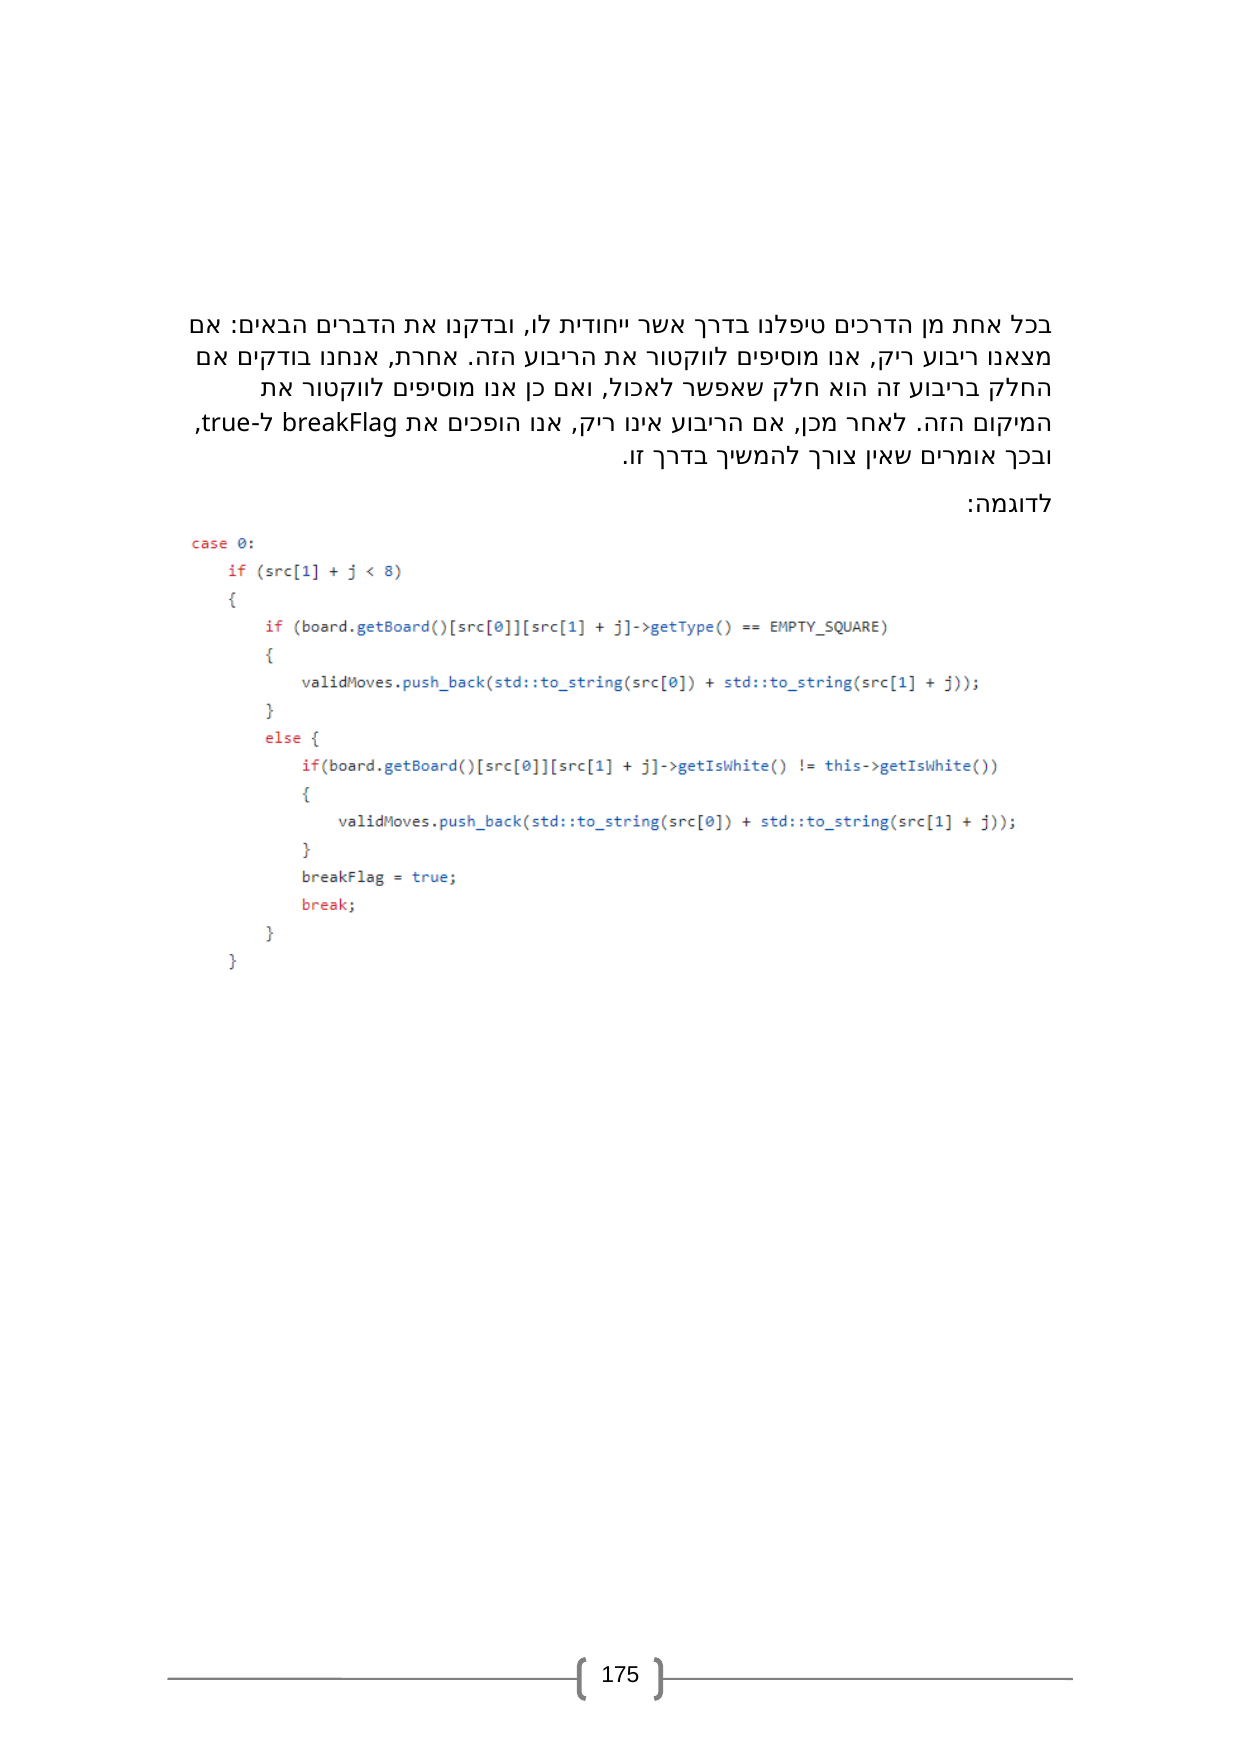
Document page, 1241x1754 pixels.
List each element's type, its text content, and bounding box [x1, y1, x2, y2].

text לדוגמה: [187, 489, 1053, 518]
picture [187, 537, 1053, 977]
text בכל אחת מן הדרכים טיפלנו בדרך אשר ייחודית לו, ובדקנו את הדברים הבאים: אם מצאנו ריבוע ריק, אנו מוסיפים לווקטור את הריבוע הזה. אחרת, אנחנו בודקים אם החלק בריבוע זה הוא חלק שאפשר לאכול, ואם כן אנו מוסיפים לווקטור את המיקום הזה. לאחר מכן, אם הריבוע אינו ריק, אנו הופכים את breakFlag ל-true, ובכך אומרים שאין צורך להמשיך בדרך זו. [187, 310, 1053, 470]
